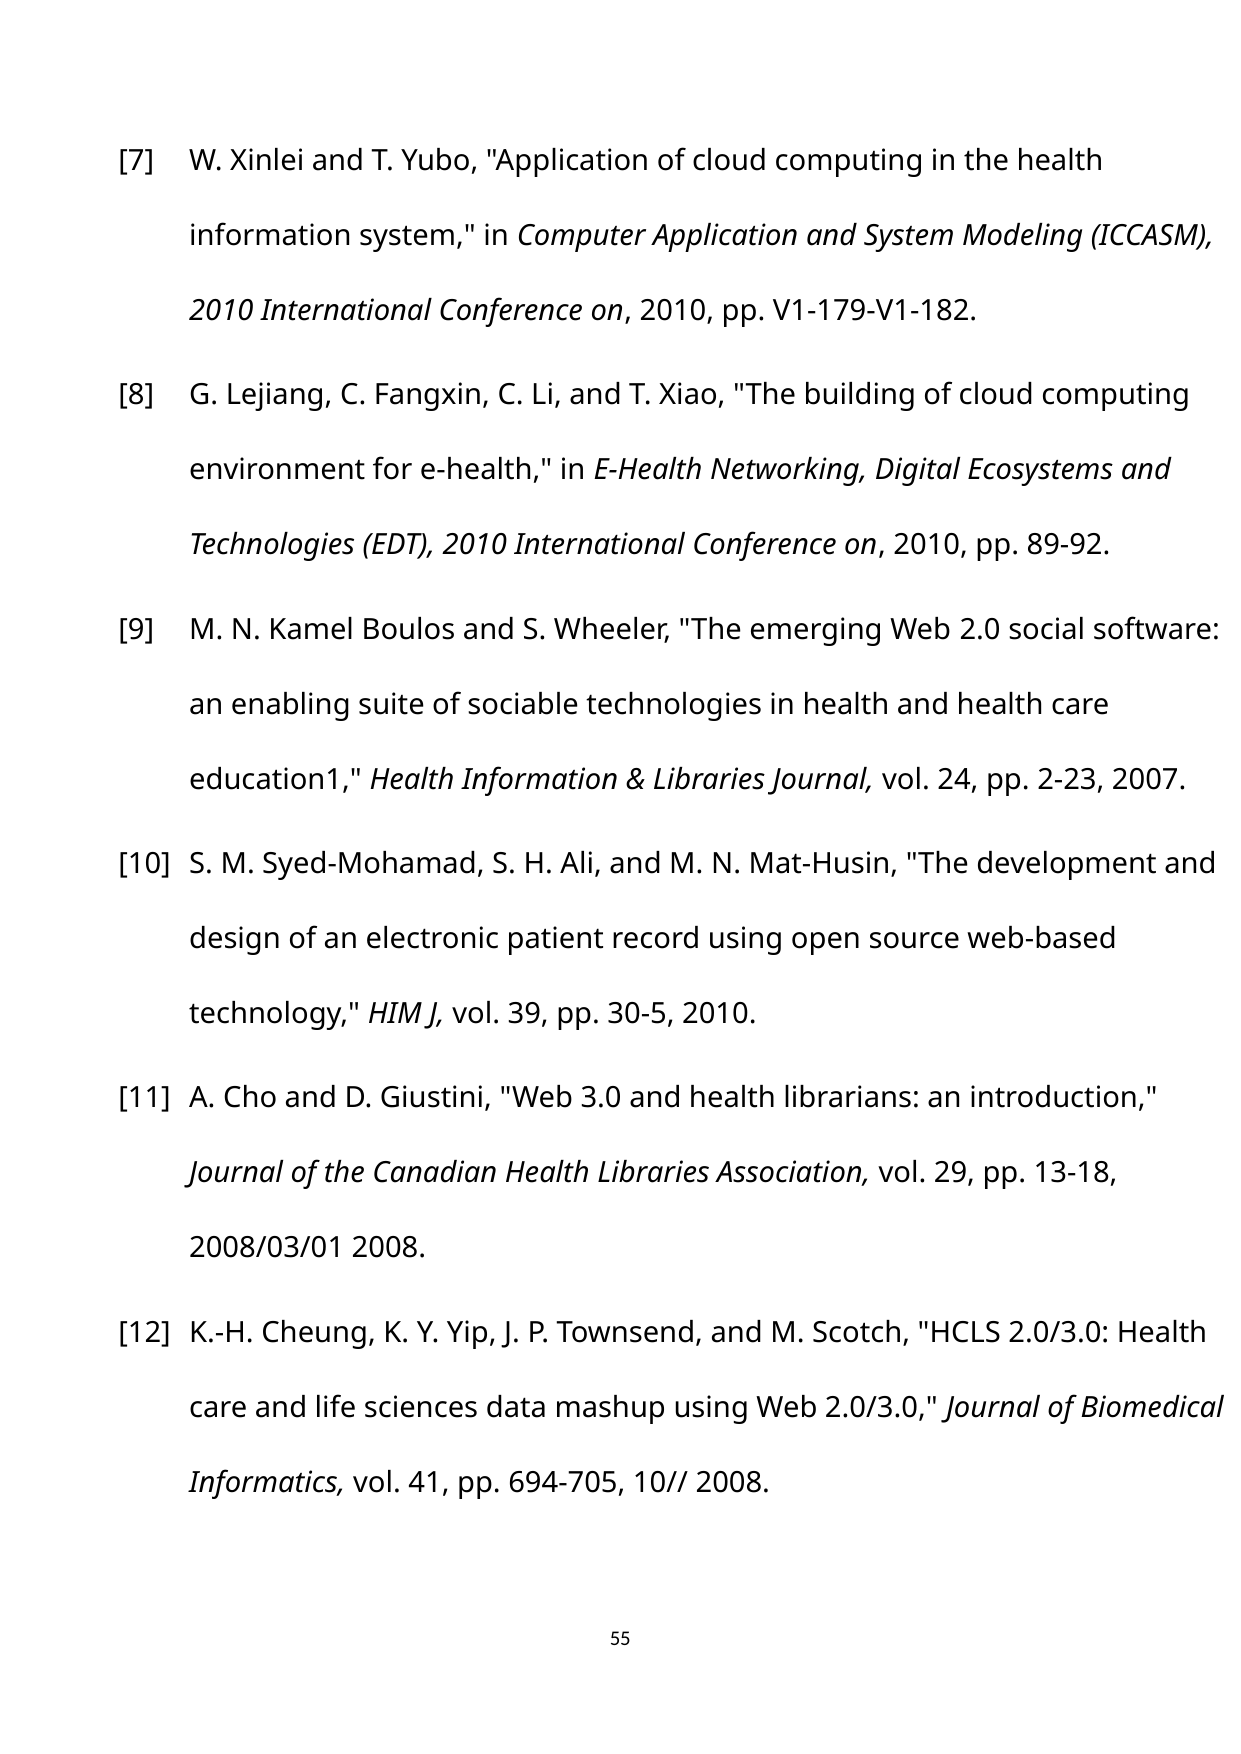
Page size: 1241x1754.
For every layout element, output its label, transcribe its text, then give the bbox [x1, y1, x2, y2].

text [11] A. Cho and D. Giustini, "Web 3.0 and health librarians: an introduction," Journal of the Canadian Health Libraries Association, vol. 29, pp. 13-18, 2008/03/01 2008. [118, 1059, 1239, 1284]
text [8] G. Lejiang, C. Fangxin, C. Li, and T. Xiao, "The building of cloud computing environment for e-health," in E-Health Networking, Digital Ecosystems and Technologies (EDT), 2010 International Conference on, 2010, pp. 89-92. [118, 356, 1239, 581]
text [12] K.-H. Cheung, K. Y. Yip, J. P. Townsend, and M. Scotch, "HCLS 2.0/3.0: Health care and life sciences data mashup using Web 2.0/3.0," Journal of Biomedical Informatics, vol. 41, pp. 694-705, 10// 2008. [118, 1293, 1239, 1518]
text [10] S. M. Syed-Mohamad, S. H. Ali, and M. N. Mat-Husin, "The development and design of an electronic patient record using open source web-based technology," HIM J, vol. 39, pp. 30-5, 2010. [118, 825, 1239, 1050]
text [7] W. Xinlei and T. Yubo, "Application of cloud computing in the health information system," in Computer Application and System Modeling (ICCASM), 2010 International Conference on, 2010, pp. V1-179-V1-182. [118, 122, 1239, 347]
text [9] M. N. Kamel Boulos and S. Wheeler, "The emerging Web 2.0 social software: an enabling suite of sociable technologies in health and health care education1," Health Information & Libraries Journal, vol. 24, pp. 2-23, 2007. [118, 590, 1239, 815]
